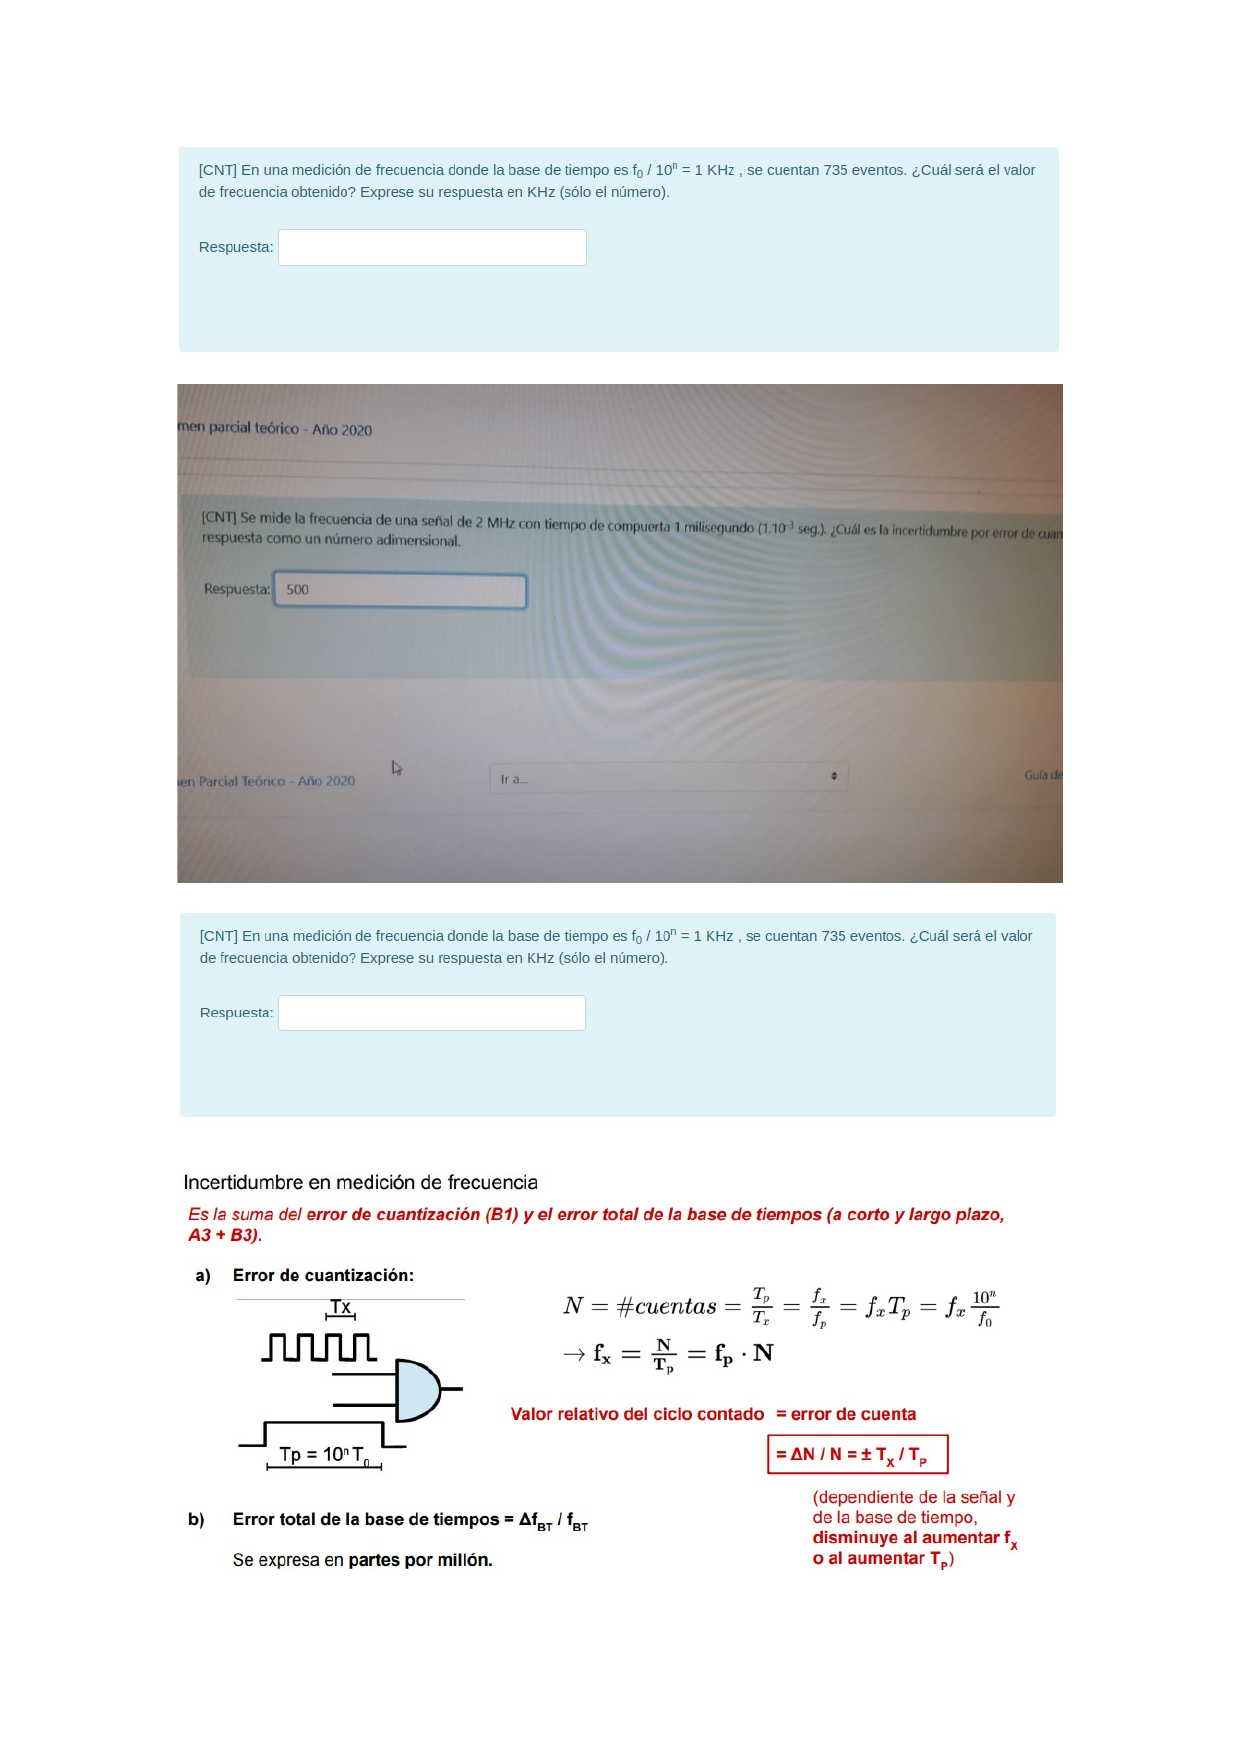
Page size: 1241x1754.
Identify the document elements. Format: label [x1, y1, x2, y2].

picture [177, 911, 1063, 1122]
picture [177, 384, 1063, 883]
picture [177, 1171, 1040, 1591]
picture [177, 147, 1063, 356]
